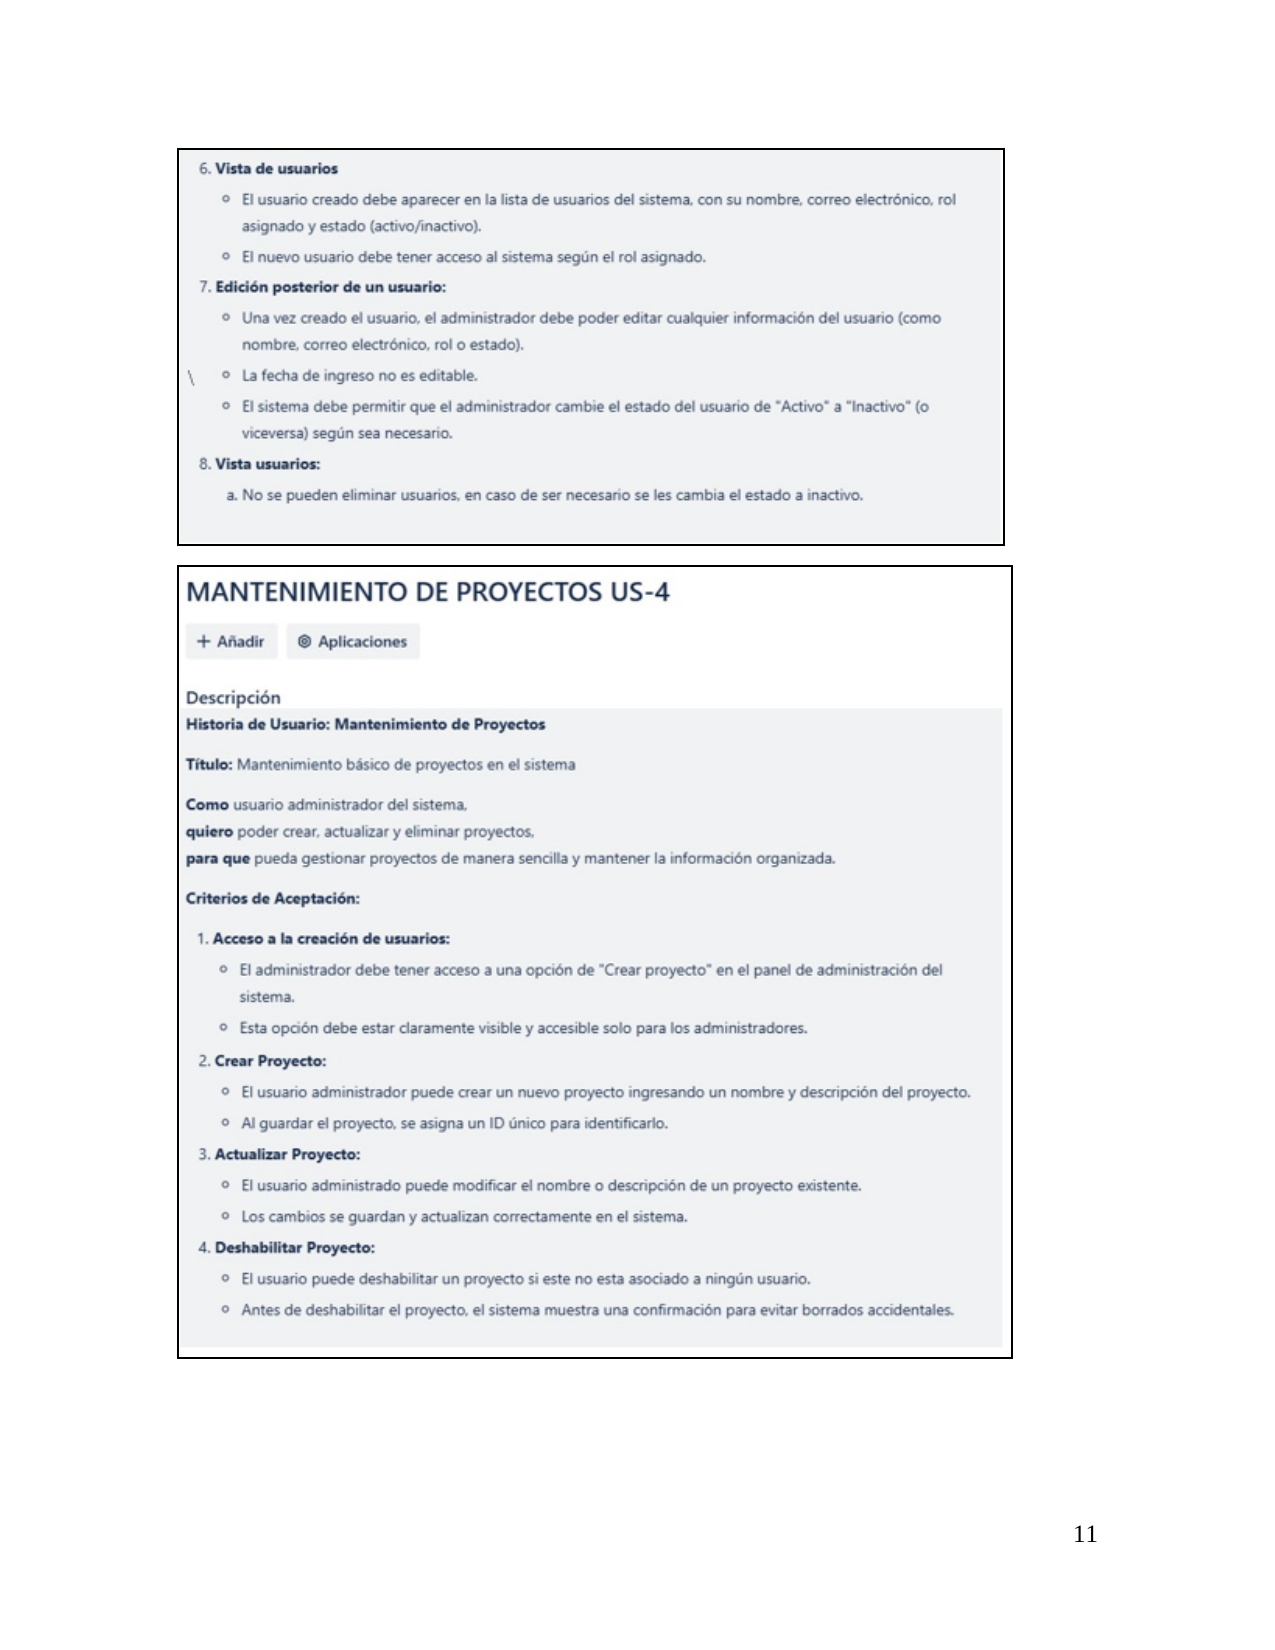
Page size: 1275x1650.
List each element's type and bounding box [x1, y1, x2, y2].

picture [179, 567, 1011, 1357]
picture [179, 150, 1003, 544]
